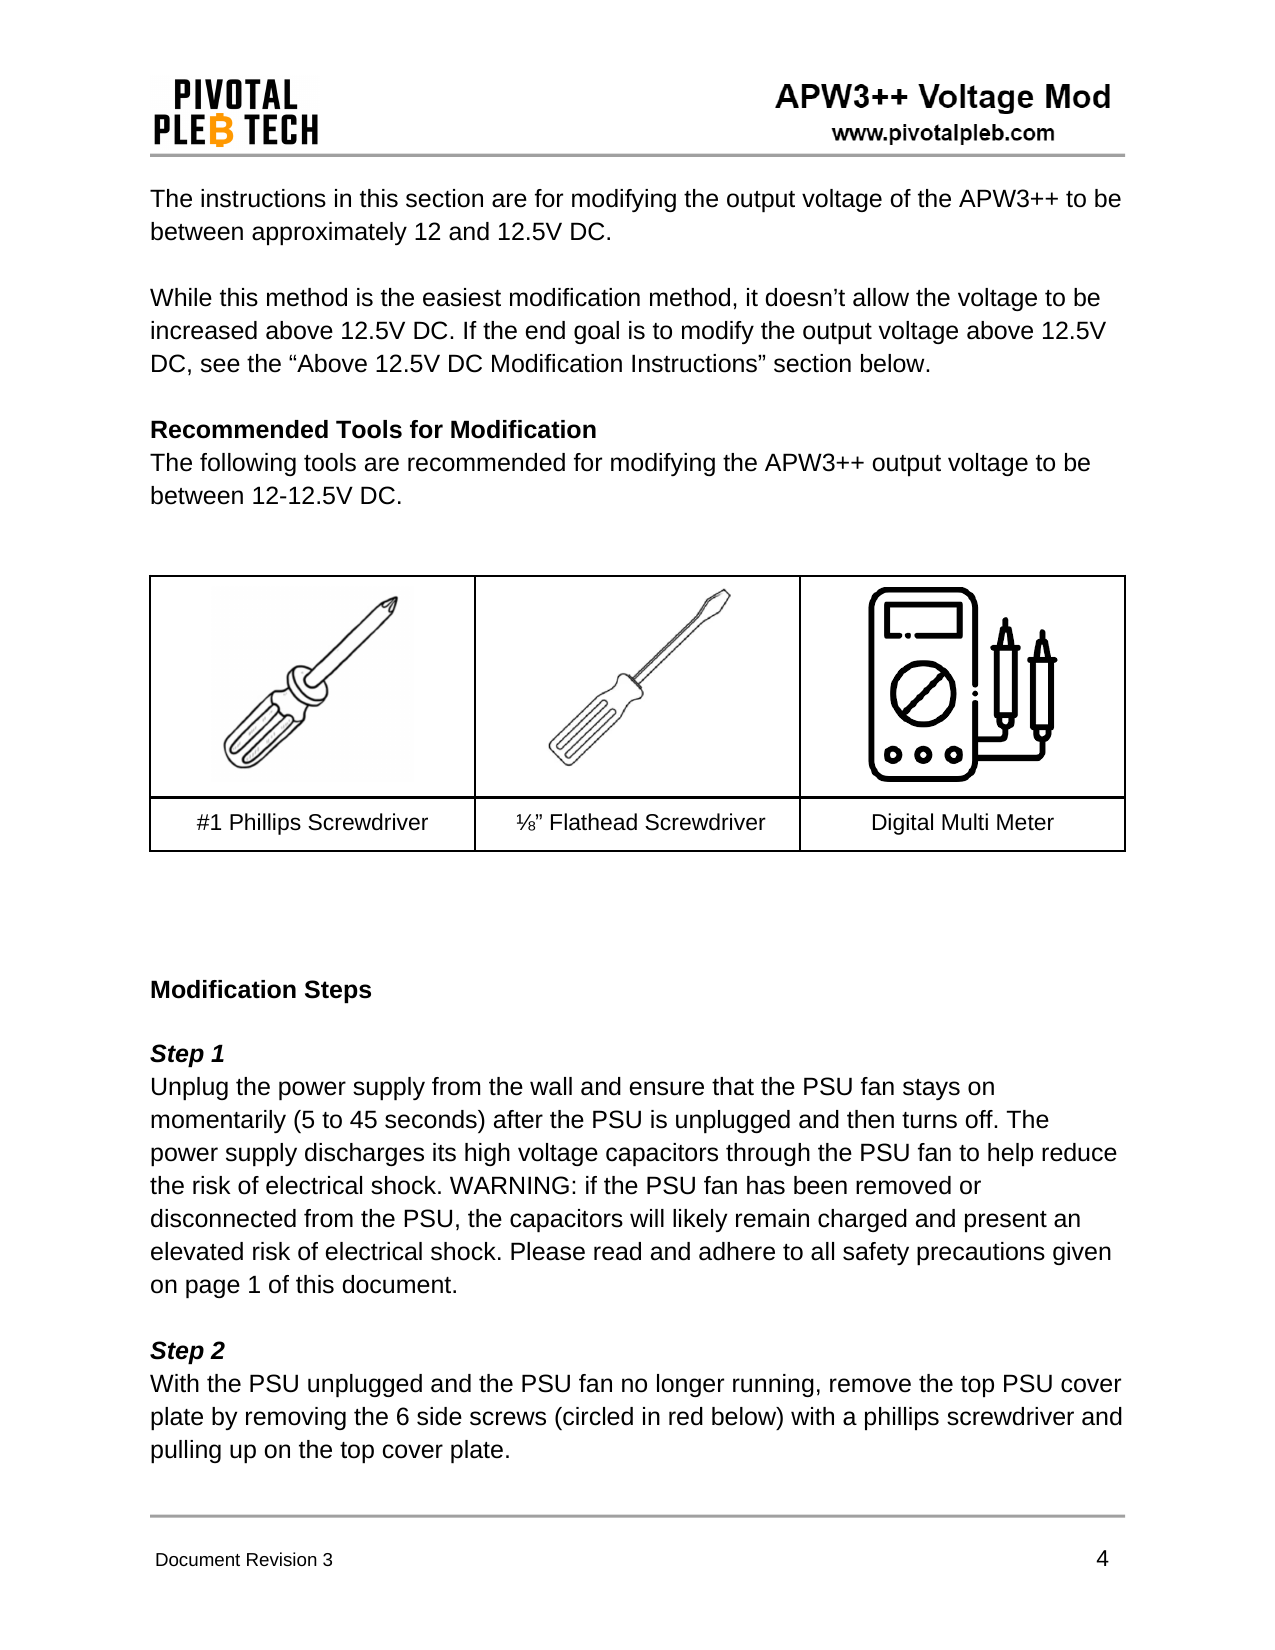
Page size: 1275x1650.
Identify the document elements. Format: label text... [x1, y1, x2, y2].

table_cell ⅛” Flathead Screwdriver [476, 799, 799, 849]
picture [865, 587, 1060, 782]
picture [770, 77, 1117, 150]
table_cell Digital Multi Meter [801, 799, 1124, 849]
text Unplug the power supply from the wall and ensure that the PSU fan stays on momentarily (5 to 45 seconds) after the PSU is unplugged and then turns off. The power supply discharges its high voltage capacitors through the PSU fan to help reduce the risk of electrical shock. WARNING: if the PSU fan has been removed or disconnected from the PSU, the capacitors will likely remain charged and present an elevated risk of electrical shock. Please read and adhere to all safety precautions given on page 1 of this document. [150, 1072, 1125, 1298]
table_cell #1 Phillips Screwdriver [151, 799, 474, 849]
subtitle Step 1 [150, 1038, 1125, 1067]
table_header [801, 577, 1124, 796]
table_header [151, 577, 474, 796]
text The instructions in this section are for modifying the output voltage of the APW3++ to be between approximately 12 and 12.5V DC. [150, 184, 1125, 246]
subtitle Modification Steps [150, 975, 1125, 1004]
picture [541, 587, 734, 774]
picture [150, 75, 320, 150]
text With the PSU unplugged and the PSU fan no longer running, remove the top PSU cover plate by removing the 6 side screws (circled in red below) with a phillips screwdriver and pulling up on the top cover plate. [150, 1369, 1125, 1463]
picture [212, 587, 414, 781]
text While this method is the easiest modification method, it doesn’t allow the voltage to be increased above 12.5V DC. If the end goal is to modify the output voltage above 12.5V DC, see the “Above 12.5V DC Modification Instructions” section below. [150, 283, 1125, 378]
table_header [476, 577, 799, 796]
text The following tools are recommended for modifying the APW3++ output voltage to be between 12-12.5V DC. [150, 448, 1125, 510]
subtitle Step 2 [150, 1336, 1125, 1364]
subtitle Recommended Tools for Modification [150, 415, 1125, 444]
